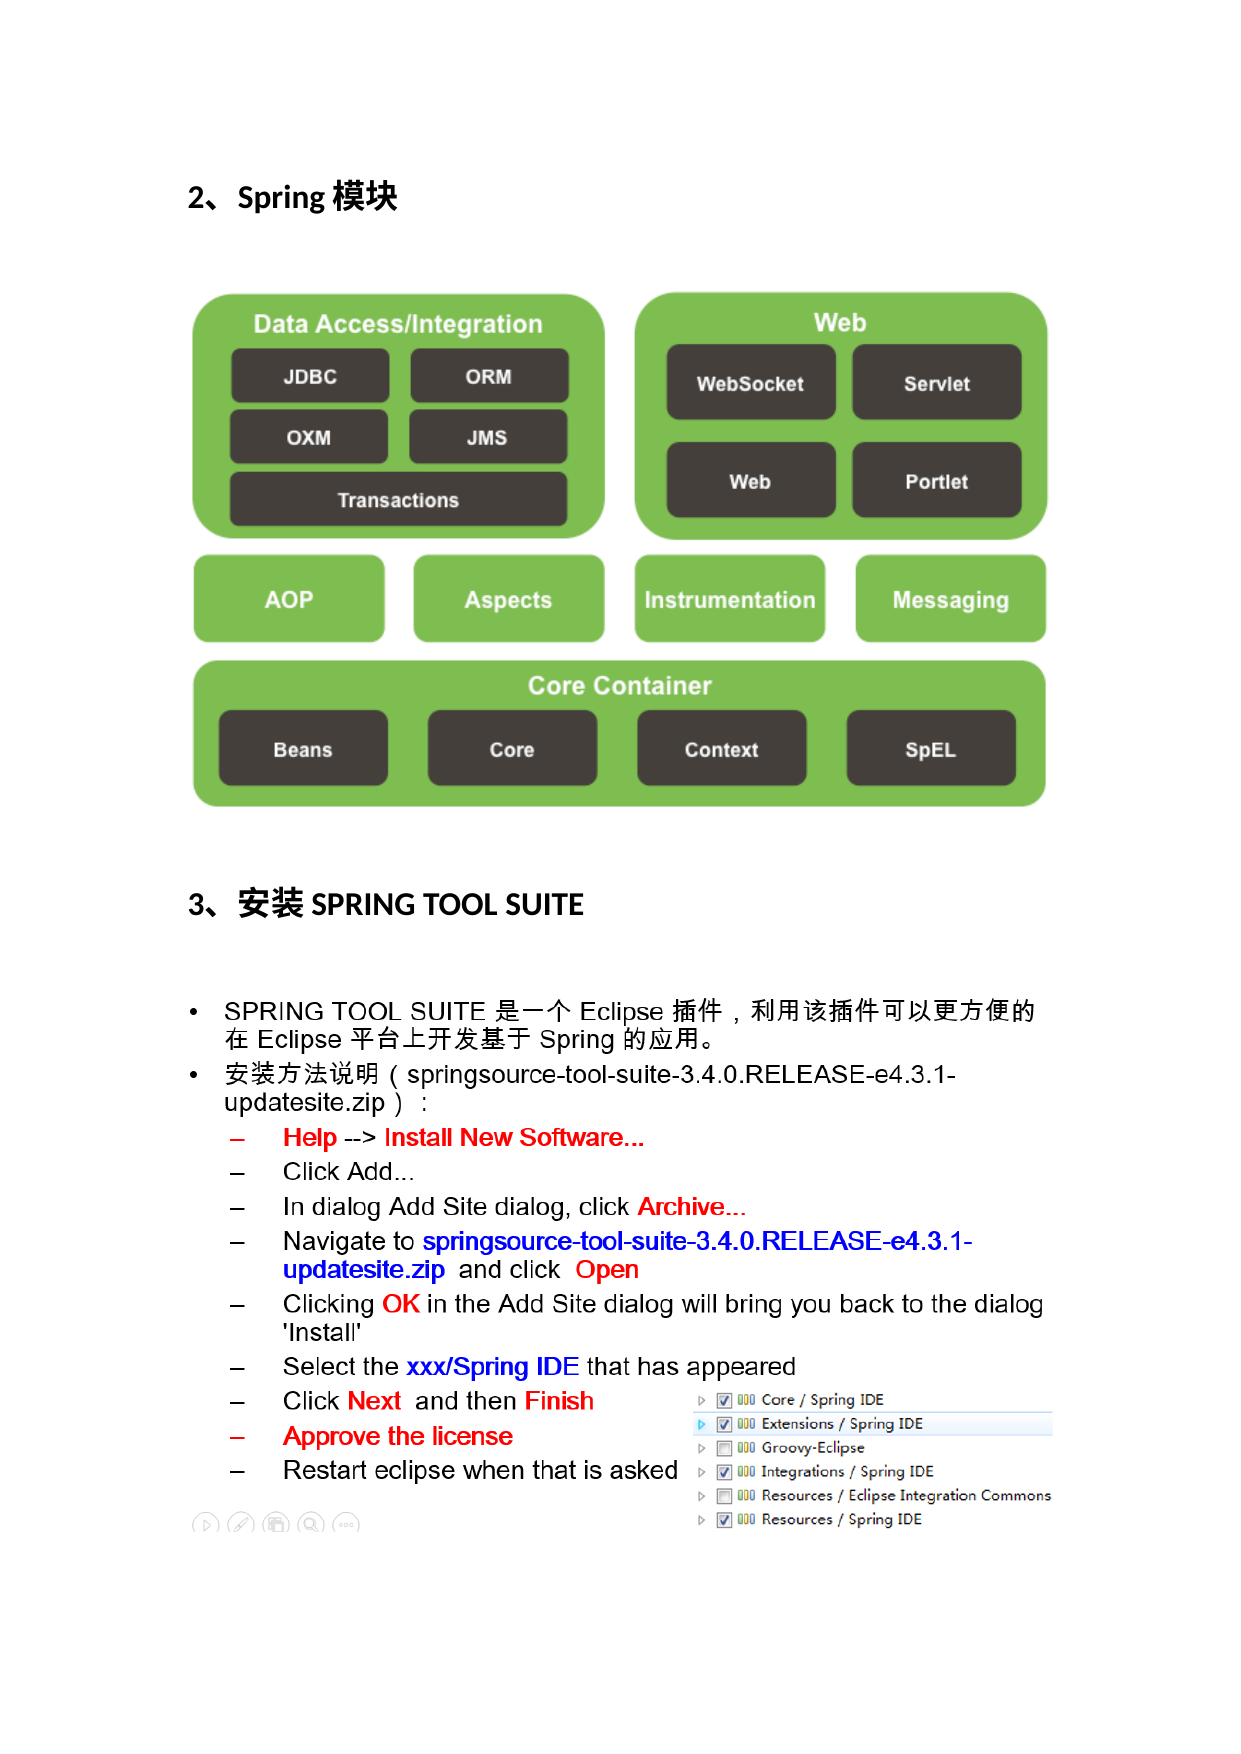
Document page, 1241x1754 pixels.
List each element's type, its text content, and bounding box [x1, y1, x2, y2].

subtitle 3、安装SPRING TOOL SUITE [187, 869, 1053, 934]
picture [187, 996, 1053, 1532]
picture [187, 289, 1053, 811]
subtitle 2、Spring模块 [187, 162, 1053, 227]
